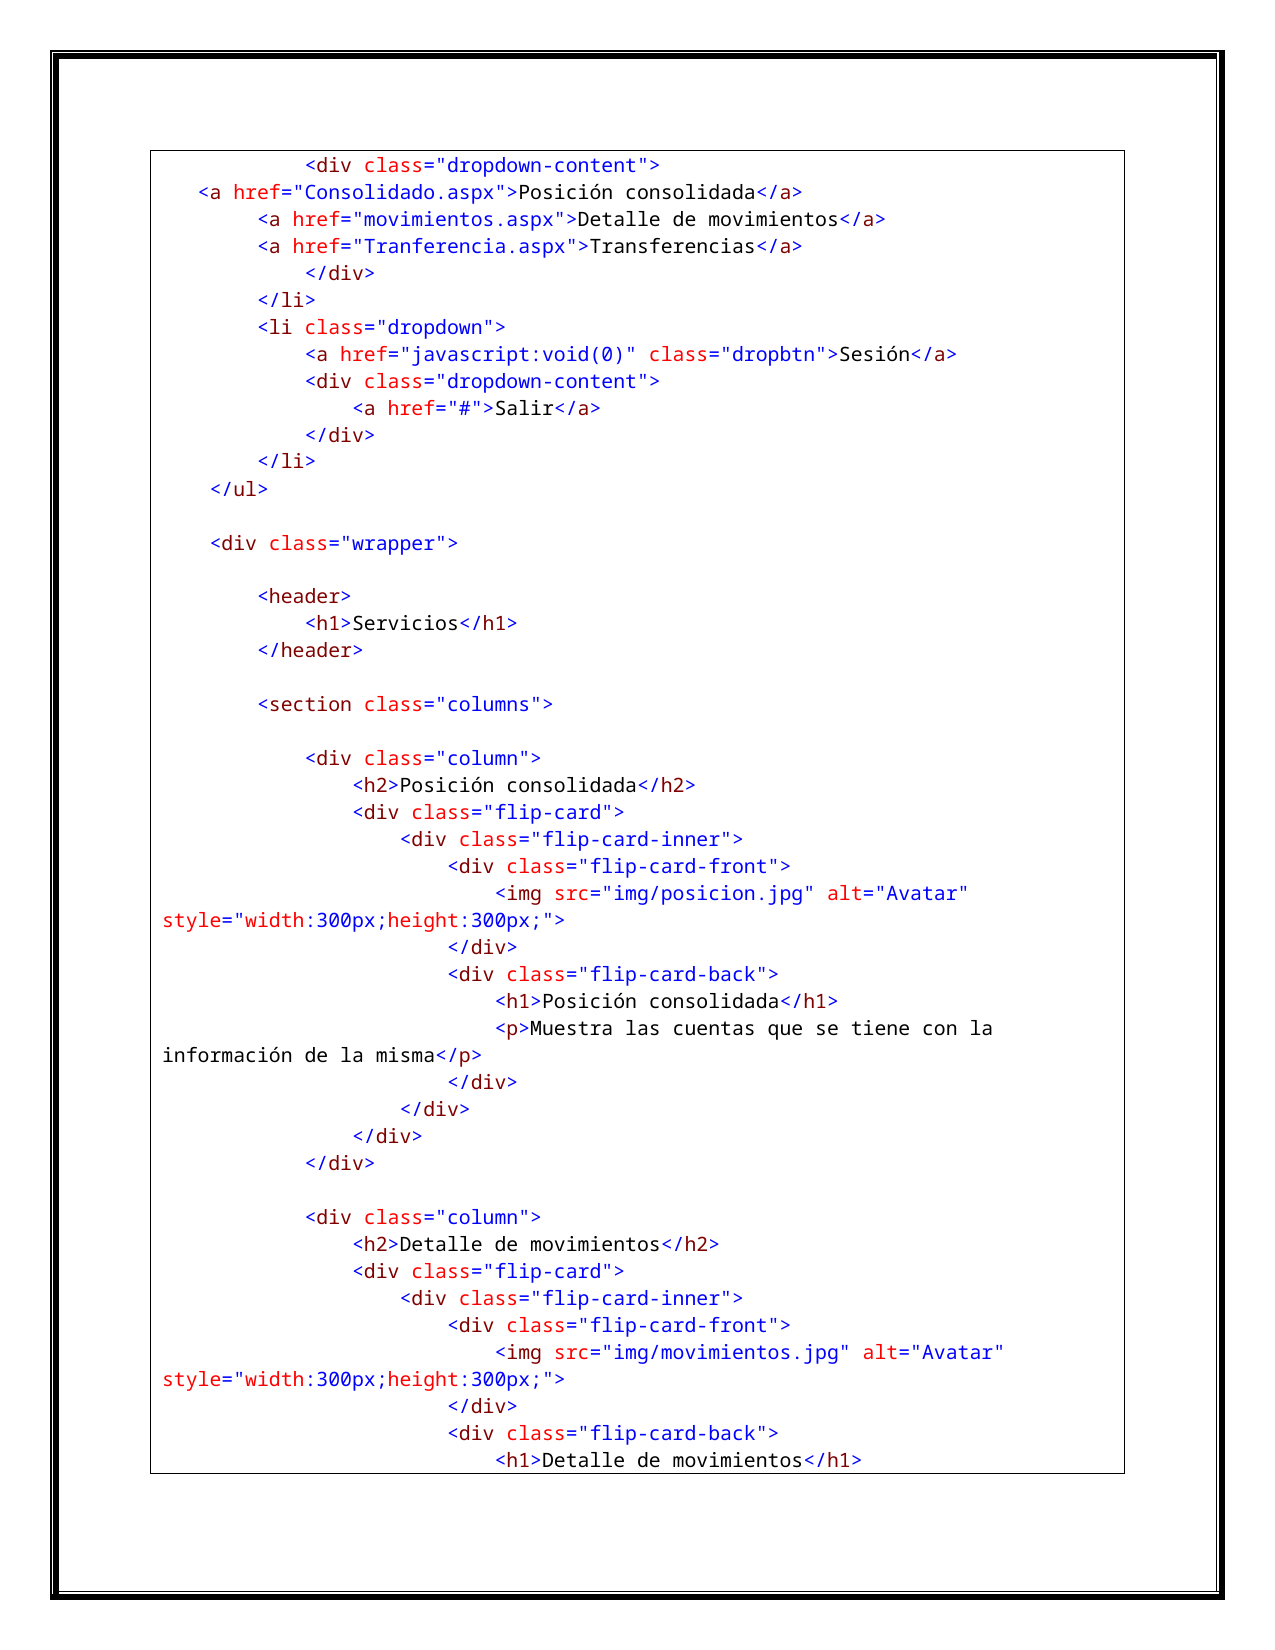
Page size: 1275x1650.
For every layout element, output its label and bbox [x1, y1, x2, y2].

table_header [151, 151, 1124, 1473]
